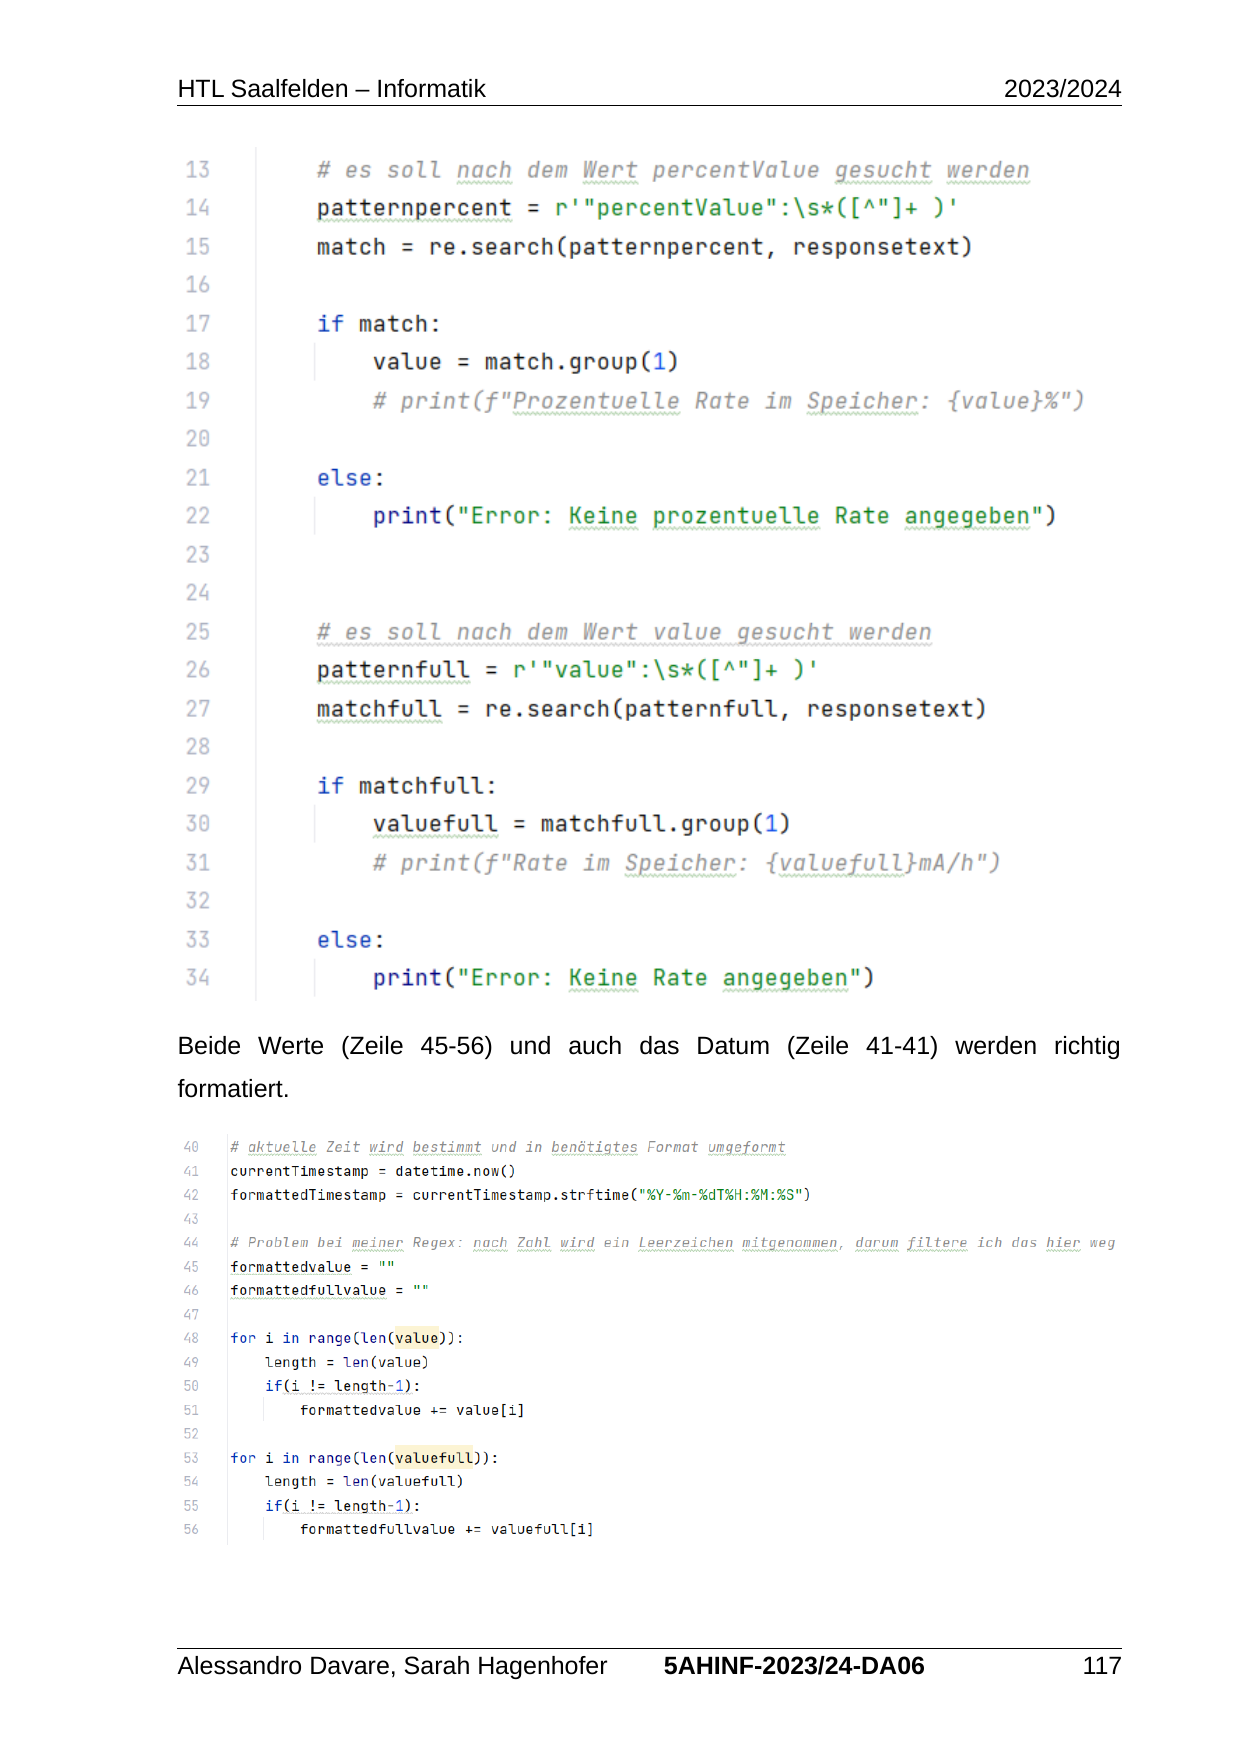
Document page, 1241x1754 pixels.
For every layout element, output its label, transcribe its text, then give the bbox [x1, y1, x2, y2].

picture [177, 1134, 1123, 1545]
text Beide Werte (Zeile 45-56) und auch das Datum (Zeile 41-41) werden richtig formatiert. [177, 1031, 1122, 1103]
picture [177, 147, 1123, 1001]
